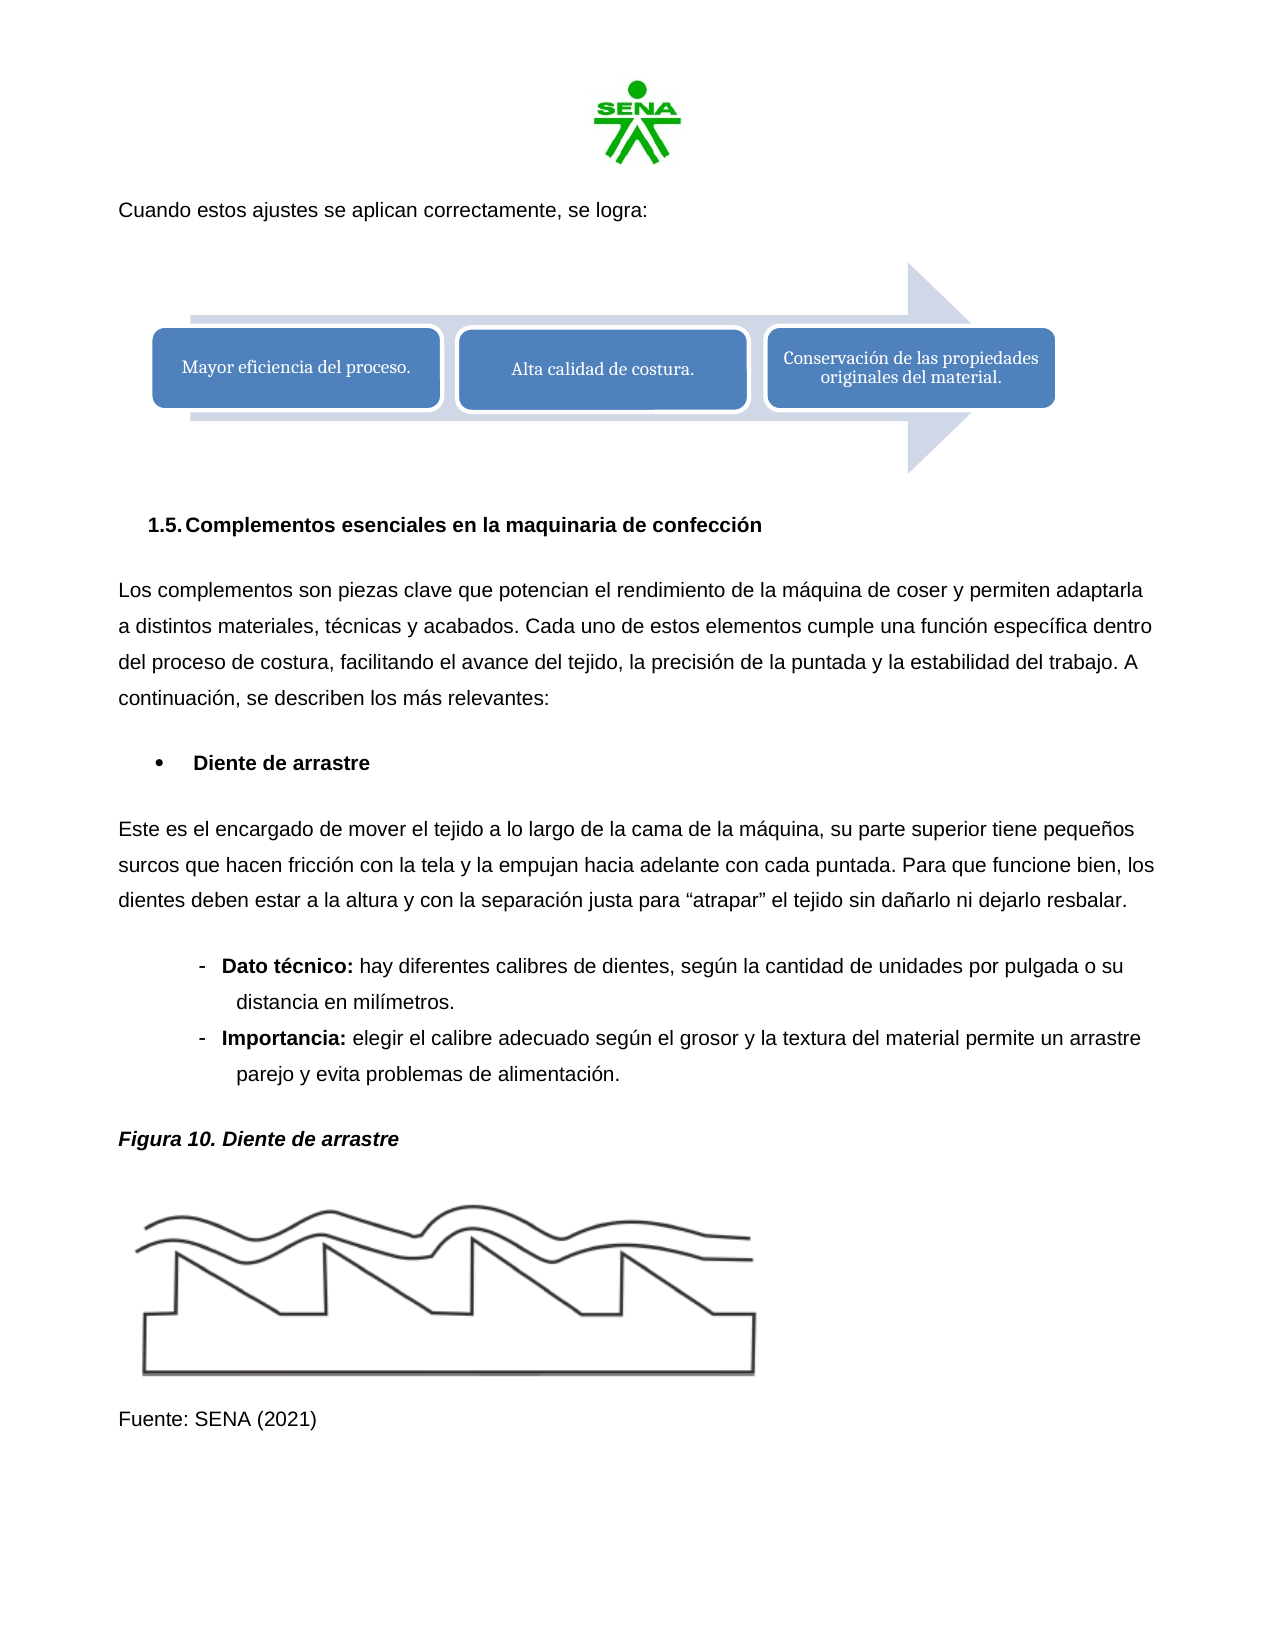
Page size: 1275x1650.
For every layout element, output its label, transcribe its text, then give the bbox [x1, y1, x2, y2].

picture [588, 75, 687, 172]
text Los complementos son piezas clave que potencian el rendimiento de la máquina de coser y permiten adaptarla a distintos materiales, técnicas y acabados. Cada uno de estos elementos cumple una función específica dentro del proceso de costura, facilitando el avance del tejido, la precisión de la puntada y la estabilidad del trabajo. A continuación, se describen los más relevantes: [118, 578, 1157, 710]
text Fuente: SENA (2021) [118, 1406, 1157, 1430]
list Importancia: elegir el calibre adecuado según el grosor y la textura del material permite un arrastre parejo y evita problemas de alimentación. [199, 1025, 1157, 1085]
text Cuando estos ajustes se aplican correctamente, se logra: [118, 198, 1157, 222]
text Figura 10. Diente de arrastre [118, 1127, 1157, 1151]
list Diente de arrastre [156, 751, 1157, 775]
subtitle Complementos esenciales en la maquinaria de confección [148, 513, 1157, 537]
text Este es el encargado de mover el tejido a lo largo de la cama de la máquina, su parte superior tiene pequeños surcos que hacen fricción con la tela y la empujan hacia adelante con cada puntada. Para que funcione bien, los dientes deben estar a la altura y con la separación justa para “atrapar” el tejido sin dañarlo ni dejarlo resbalar. [118, 816, 1157, 912]
list Dato técnico: hay diferentes calibres de dientes, según la cantidad de unidades por pulgada o su distancia en milímetros. [199, 953, 1157, 1013]
